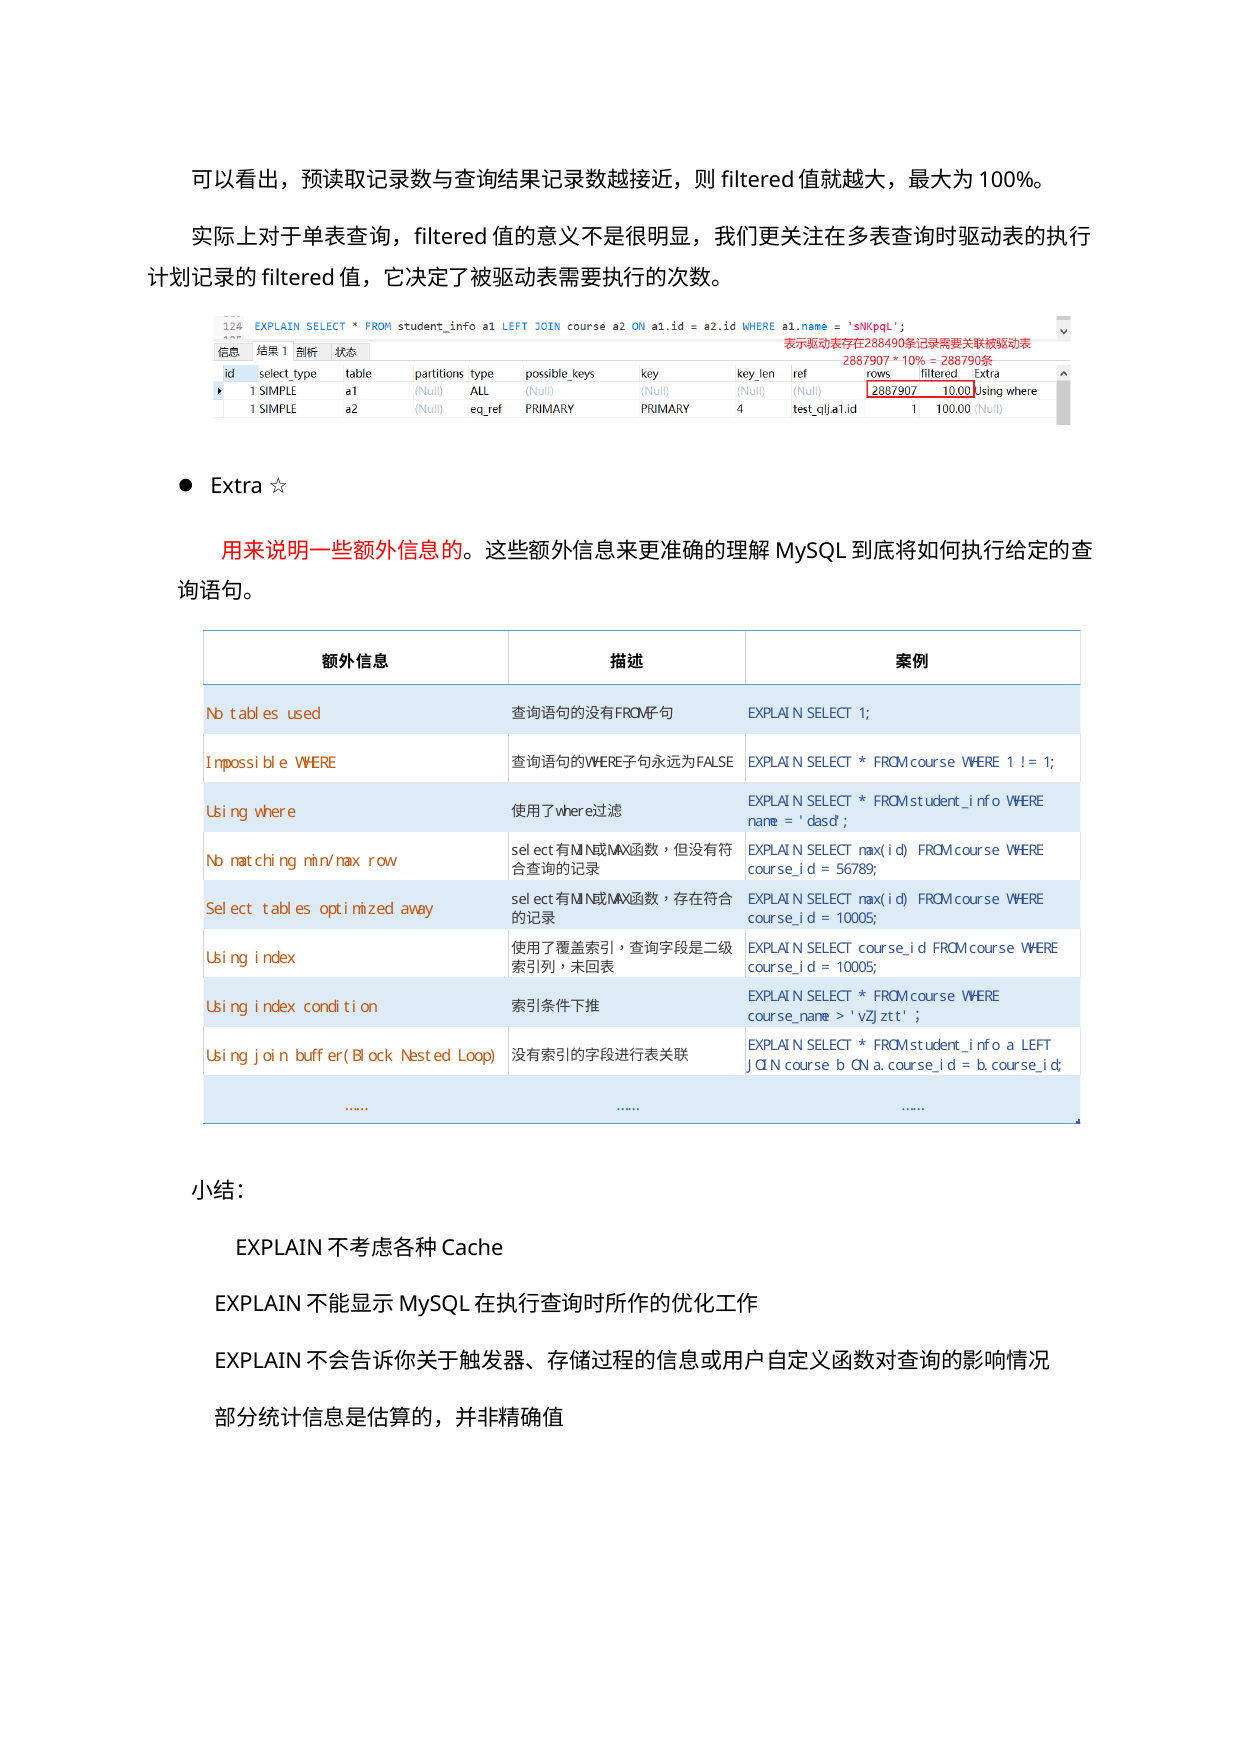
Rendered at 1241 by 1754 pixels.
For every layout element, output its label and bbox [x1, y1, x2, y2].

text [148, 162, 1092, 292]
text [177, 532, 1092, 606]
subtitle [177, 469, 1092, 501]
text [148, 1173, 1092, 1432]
picture [213, 316, 1071, 425]
